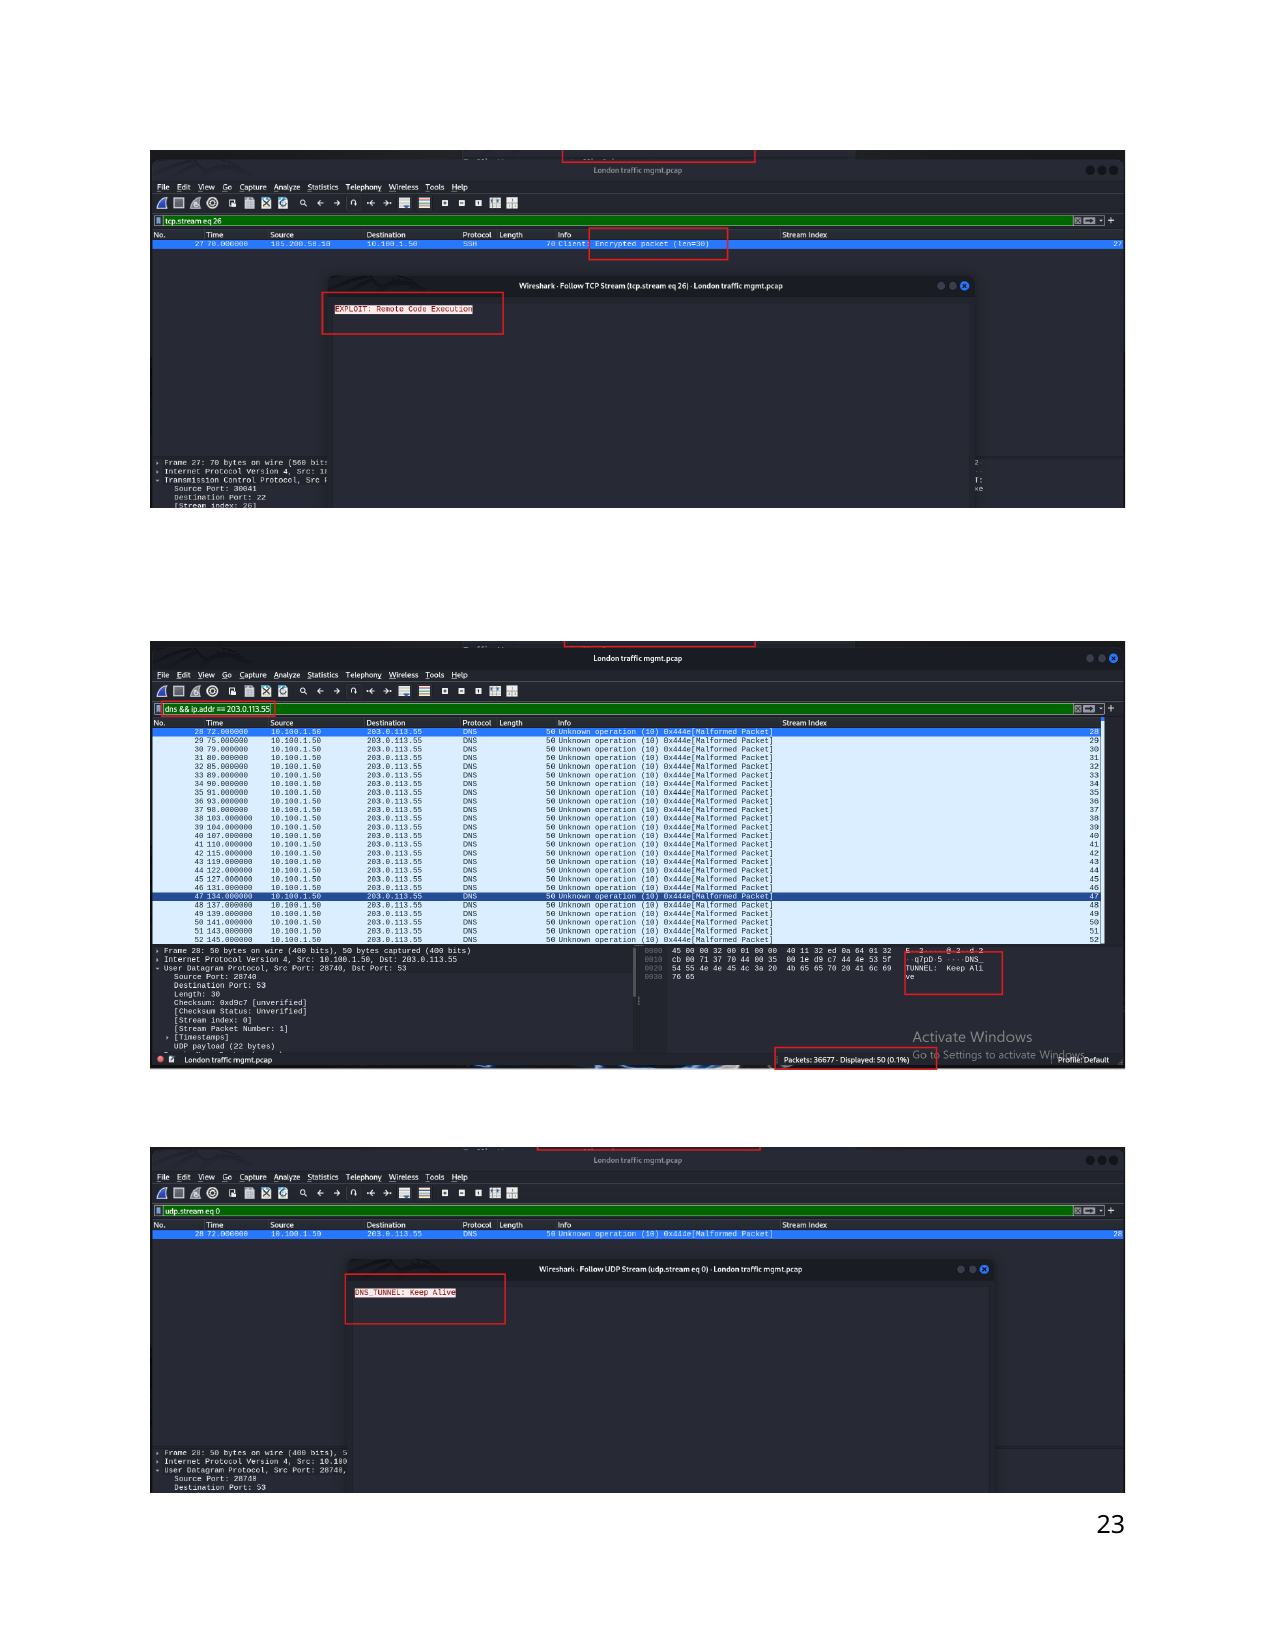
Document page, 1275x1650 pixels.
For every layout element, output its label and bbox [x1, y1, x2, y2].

picture [150, 150, 1125, 508]
picture [150, 1147, 1125, 1493]
picture [150, 641, 1125, 1070]
